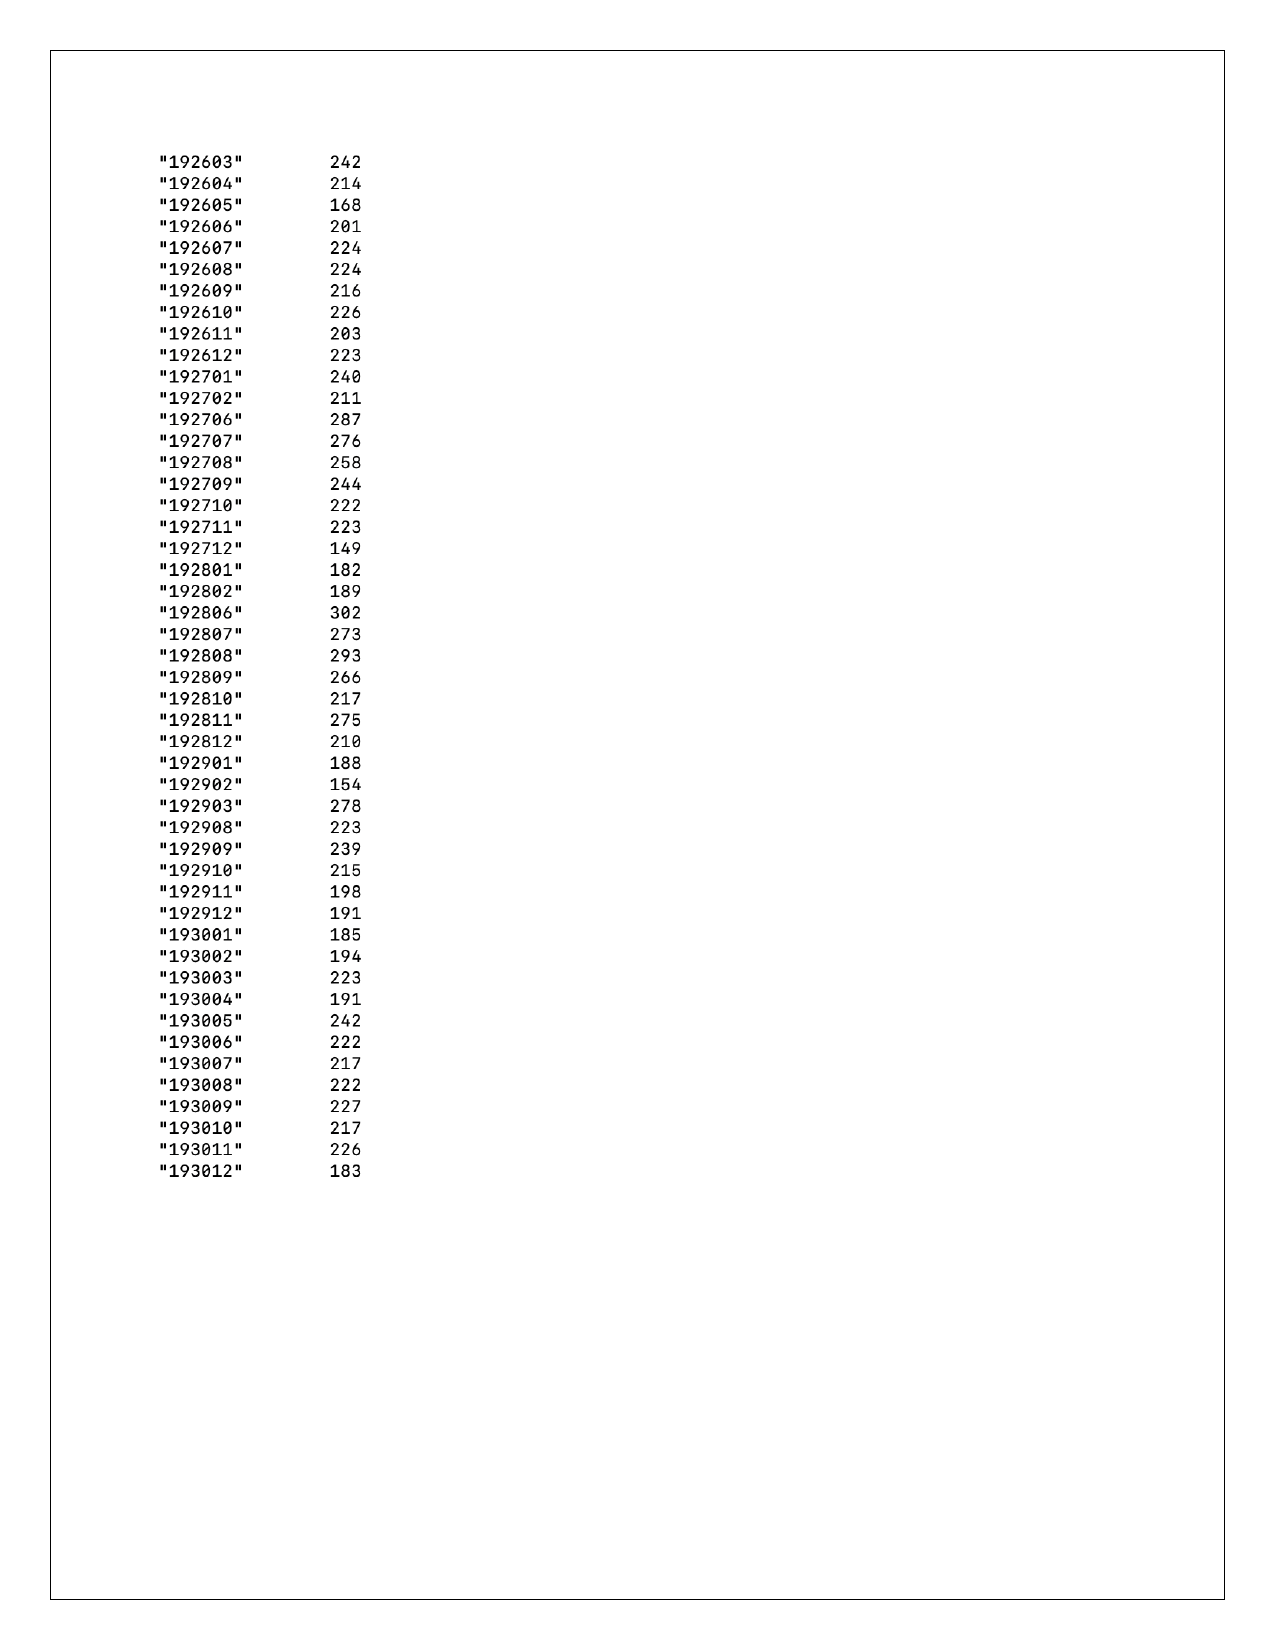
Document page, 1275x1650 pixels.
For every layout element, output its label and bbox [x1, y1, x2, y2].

picture [150, 150, 1125, 1177]
